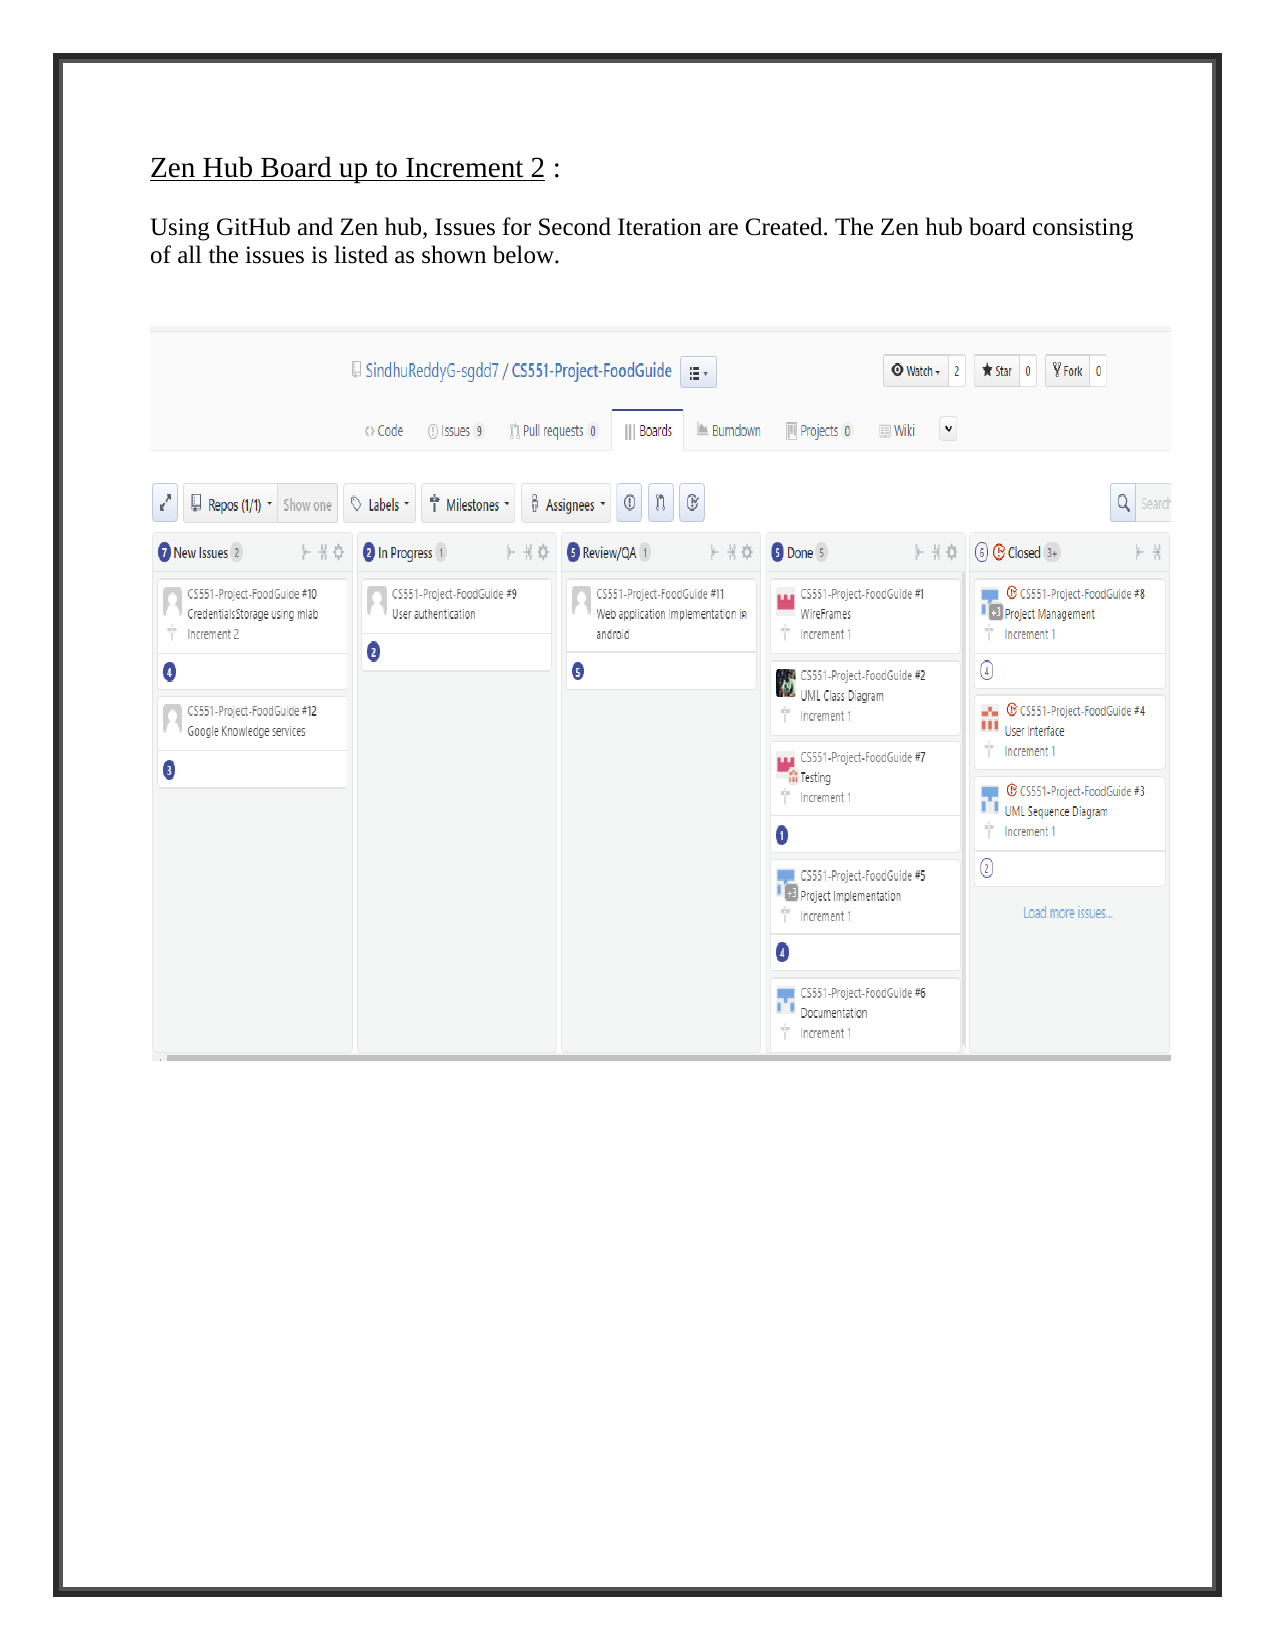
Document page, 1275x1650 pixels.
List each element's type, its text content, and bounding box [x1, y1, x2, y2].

text Using GitHub and Zen hub, Issues for Second Iteration are Created. The Zen hub board consisting of all the issues is listed as shown below. [150, 213, 1153, 269]
text Zen Hub Board up to Increment 2 : [150, 151, 1153, 184]
picture [150, 326, 1172, 1061]
